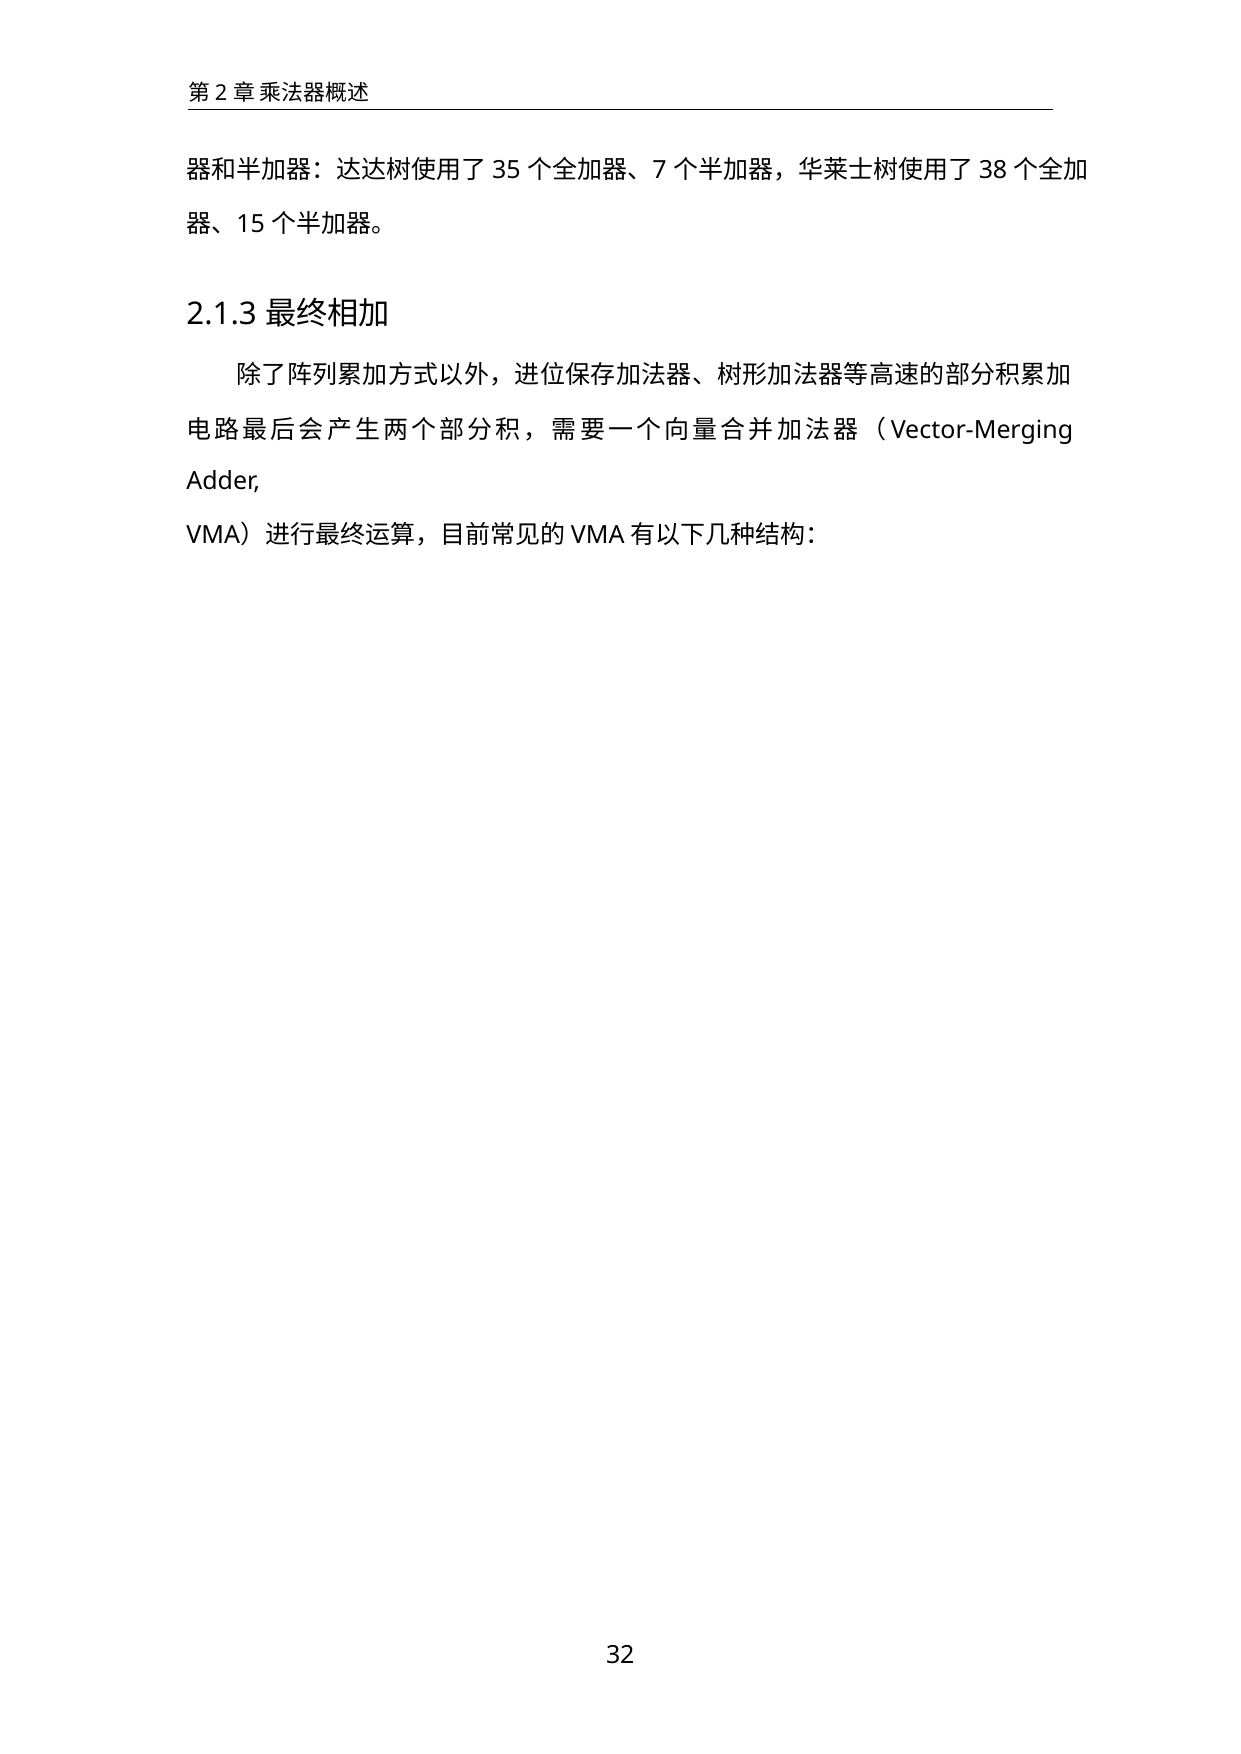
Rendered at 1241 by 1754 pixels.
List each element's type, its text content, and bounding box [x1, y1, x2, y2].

text VMA）进行最终运算，目前常见的 VMA 有以下几种结构： [186, 514, 1073, 550]
text 2.1.3 最终相加 [186, 288, 533, 333]
text 除了阵列累加方式以外，进位保存加法器、树形加法器等高速的部分积累加电路最后会产生两个部分积，需要一个向量合并加法器（Vector-Merging Adder, [186, 355, 1073, 497]
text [186, 150, 1091, 239]
